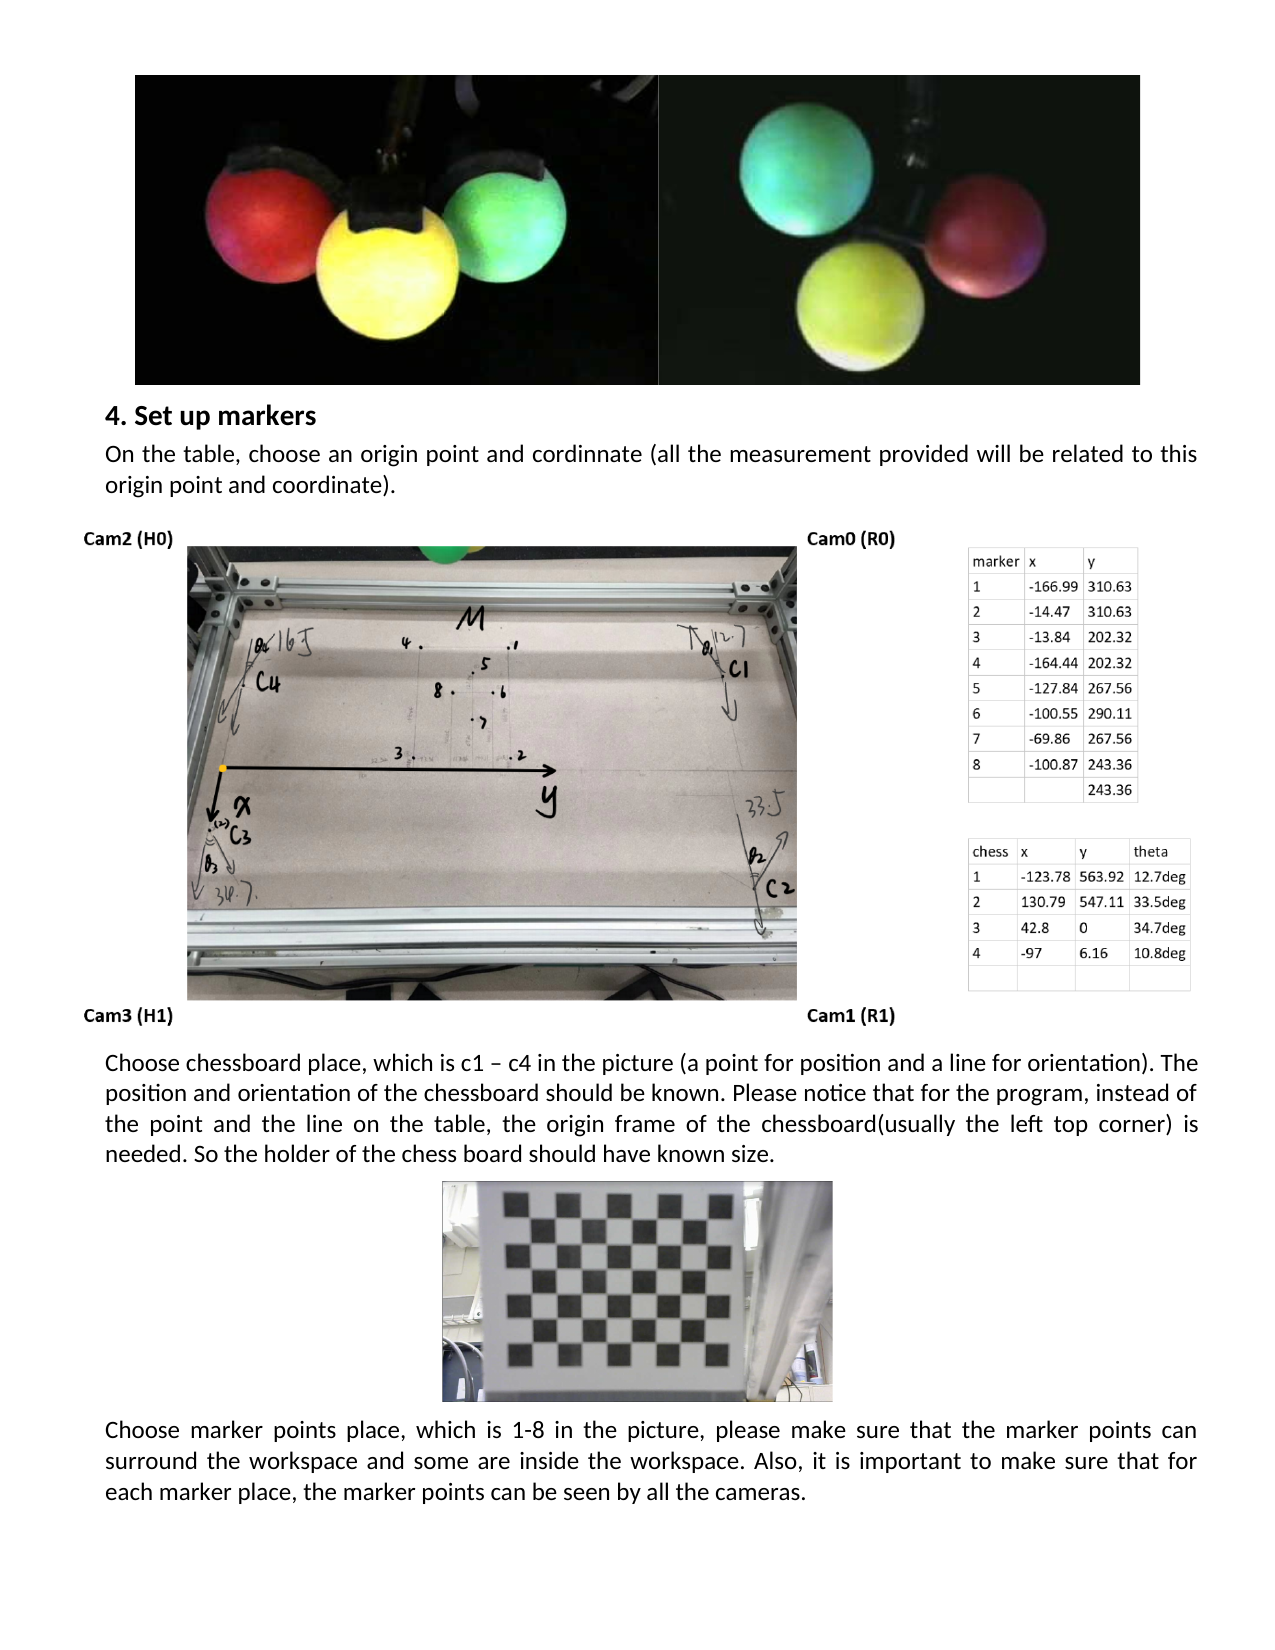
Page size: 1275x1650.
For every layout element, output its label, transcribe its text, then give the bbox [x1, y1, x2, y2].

text On the table, choose an origin point and cordinnate (all the measurement provided will be related to this origin point and coordinate). [105, 438, 1200, 499]
picture [135, 75, 1141, 385]
picture [75, 512, 1200, 1035]
text Choose marker points place, which is 1-8 in the picture, please make sure that the marker points can surround the workspace and some are inside the workspace. Also, it is important to make sure that for each marker place, the marker points can be seen by all the cameras. [105, 1414, 1200, 1506]
text Choose chessboard place, which is c1 – c4 in the picture (a point for position and a line for orientation). The position and orientation of the chessboard should be known. Please notice that for the program, instead of the point and the line on the table, the origin frame of the chessboard(usually the left top corner) is needed. So the holder of the chess board should have known size. [105, 1047, 1200, 1169]
picture [442, 1181, 833, 1402]
subtitle 4. Set up markers [105, 397, 1200, 432]
